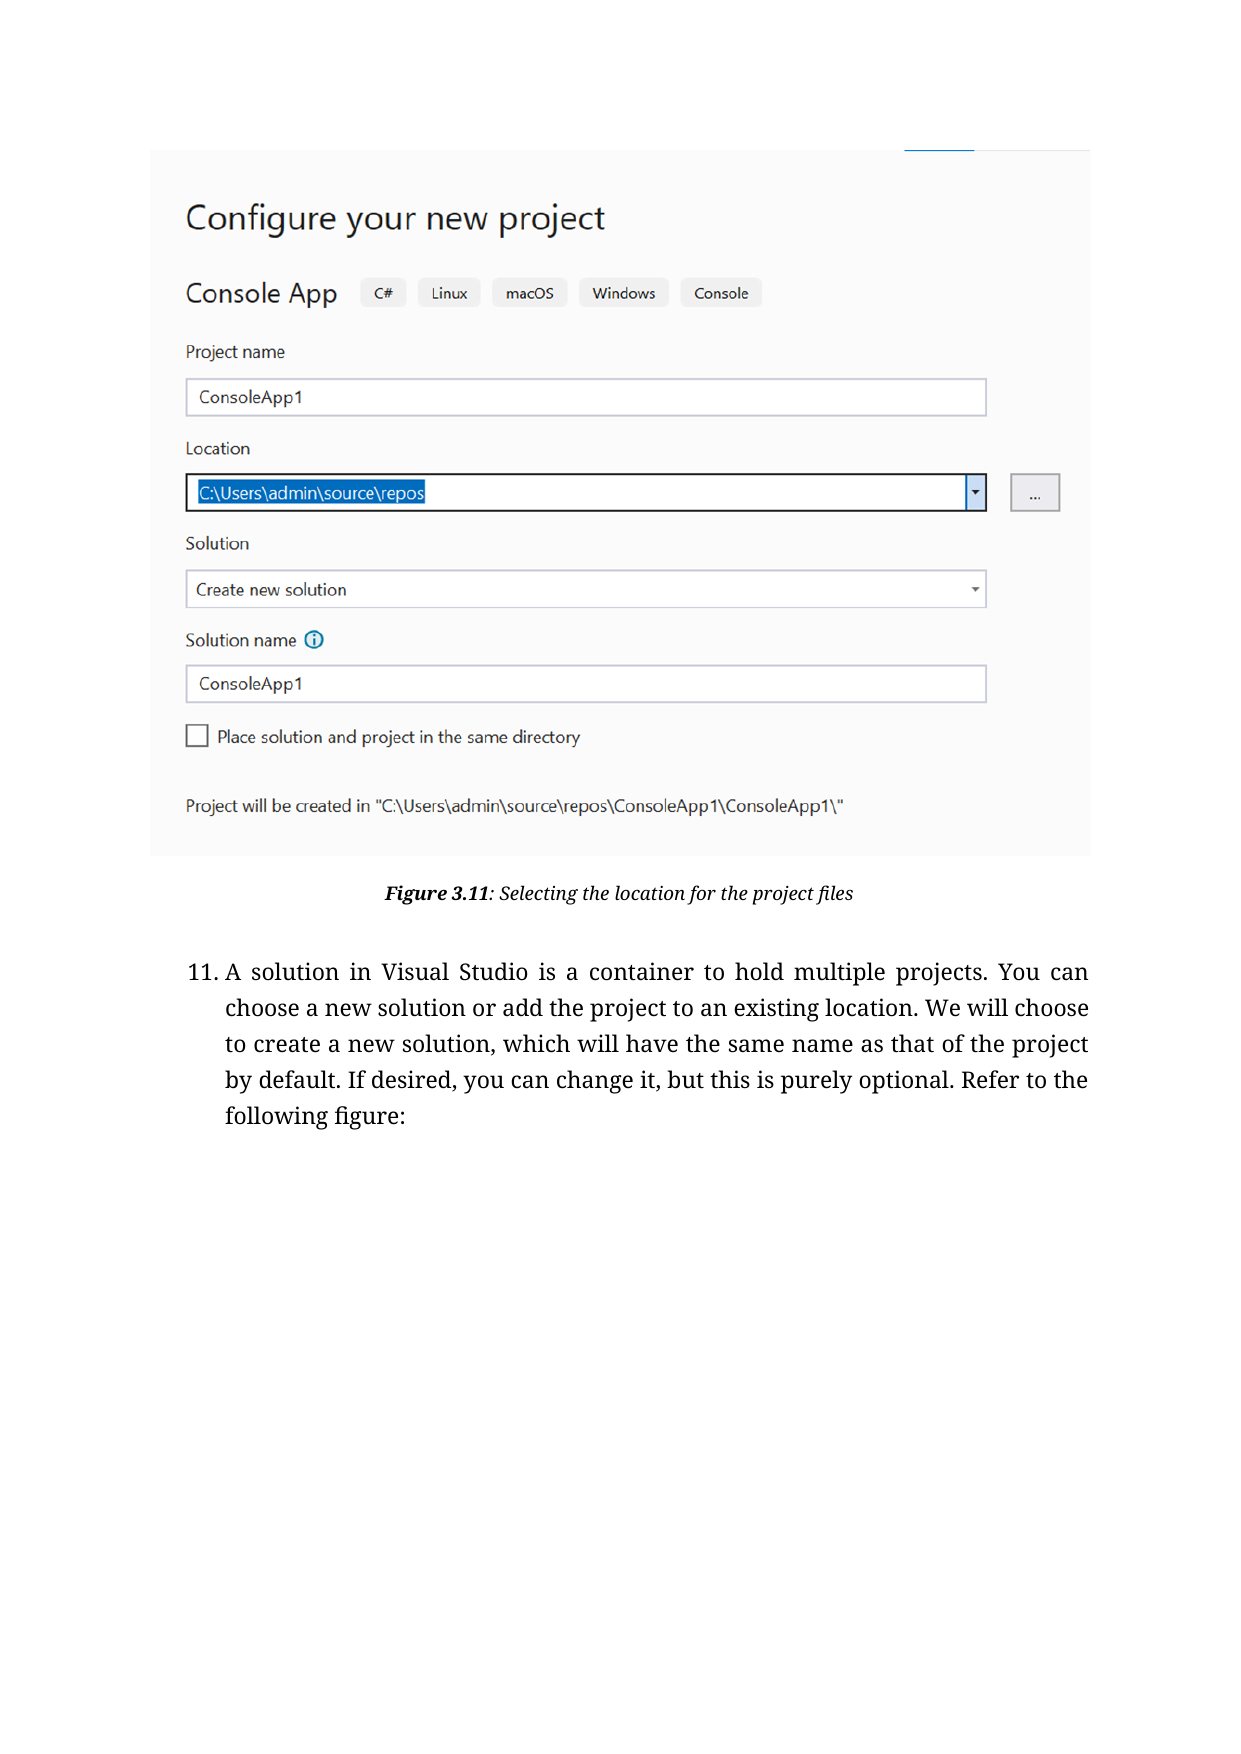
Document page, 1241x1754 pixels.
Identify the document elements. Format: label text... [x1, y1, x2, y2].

picture [150, 150, 1091, 856]
list A solution in Visual Studio is a container to hold multiple projects. You can choose a new solution or add the project to an existing location. We will choose to create a new solution, which will have the same name as that of the project by default. If desired, you can change it, but this is purely optional. Refer to the following figure: [187, 956, 1090, 1131]
text Figure 3.11: Selecting the location for the project files [150, 880, 1090, 906]
